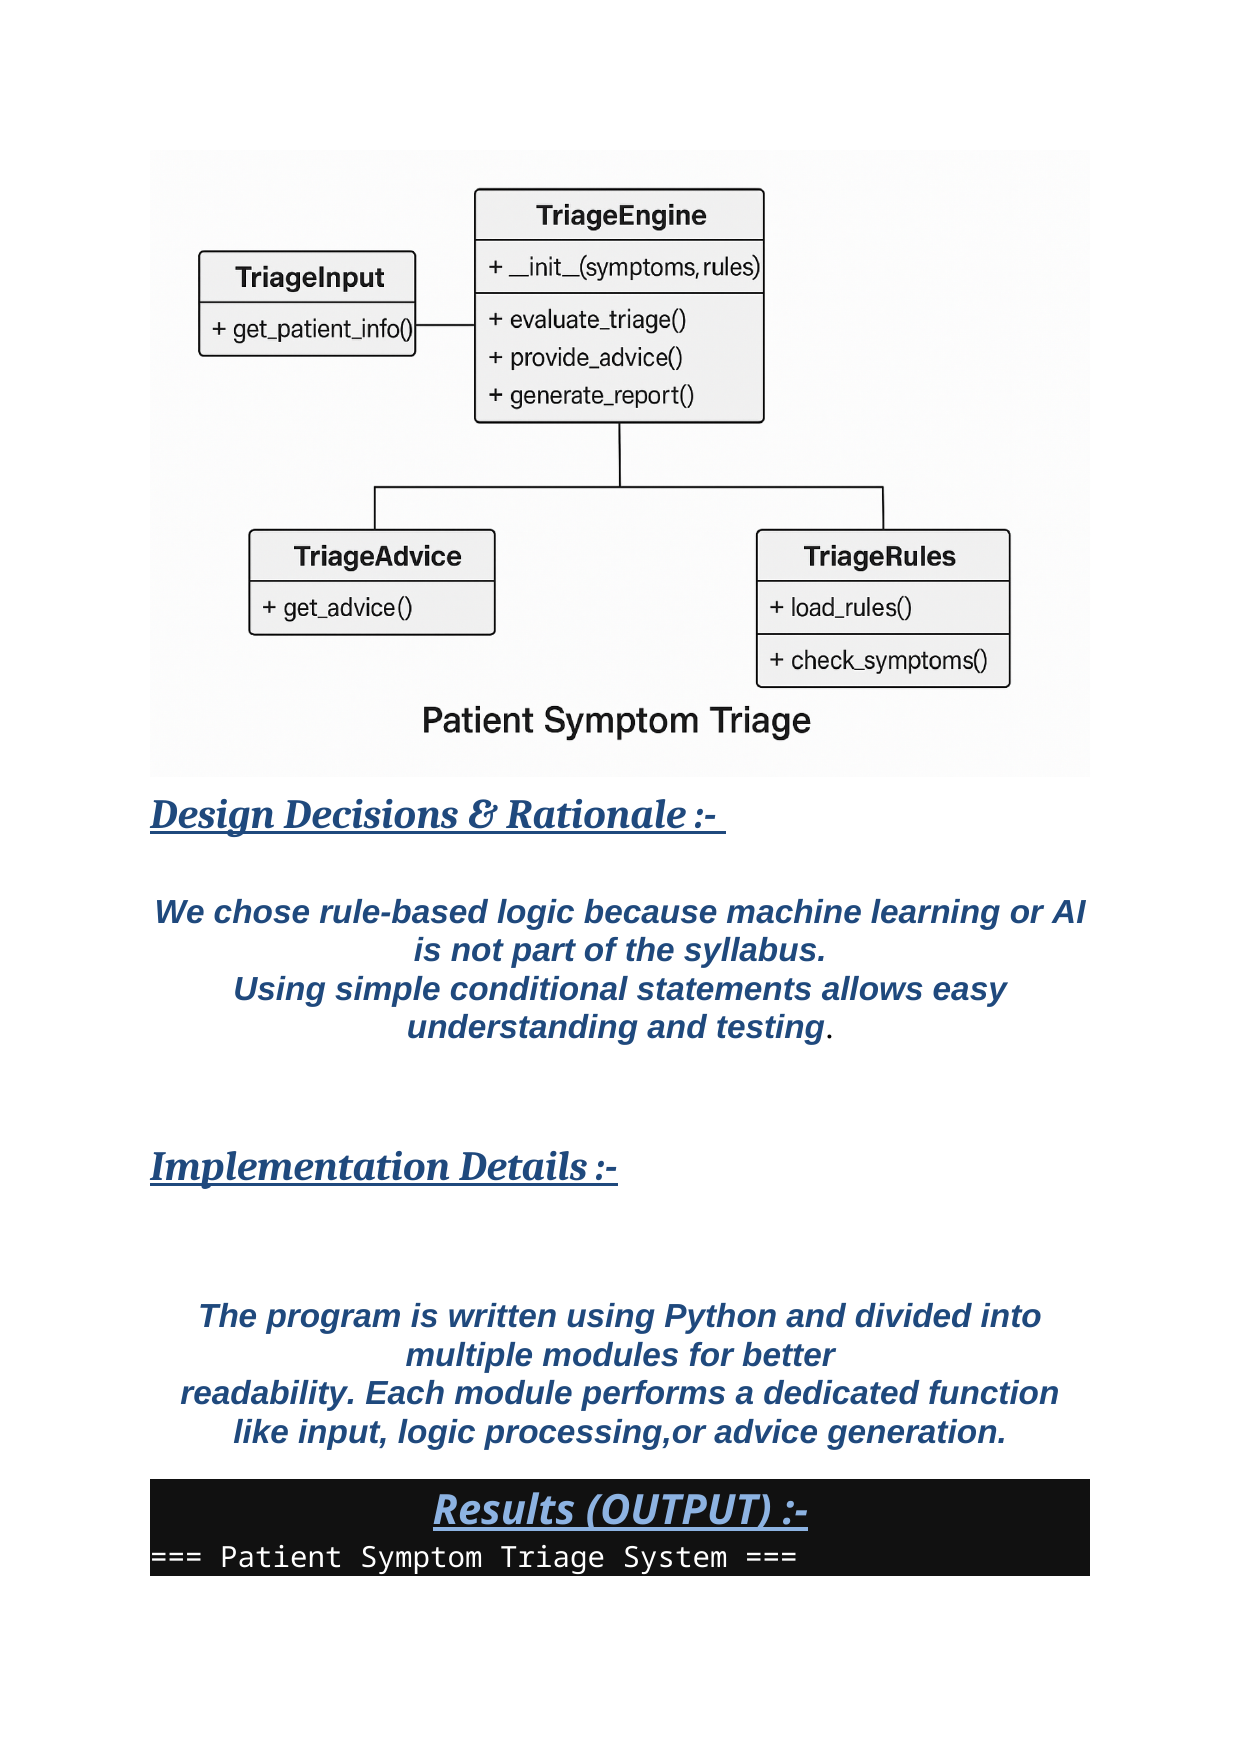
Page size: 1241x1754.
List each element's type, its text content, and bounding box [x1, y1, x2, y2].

text === Patient Symptom Triage System === [150, 1536, 1090, 1576]
text Implementation Details :- [150, 1142, 1090, 1190]
text The program is written using Python and divided into multiple modules for better readability. Each module performs a dedicated function like input, logic processing,or advice generation. [150, 1297, 1090, 1450]
text Results (OUTPUT) :- [150, 1479, 1090, 1536]
text We chose rule-based logic because machine learning or AI is not part of the syllabus. Using simple conditional statements allows easy understanding and testing. [150, 892, 1090, 1046]
picture [150, 150, 1091, 777]
text Design Decisions & Rationale :- [150, 791, 1090, 839]
